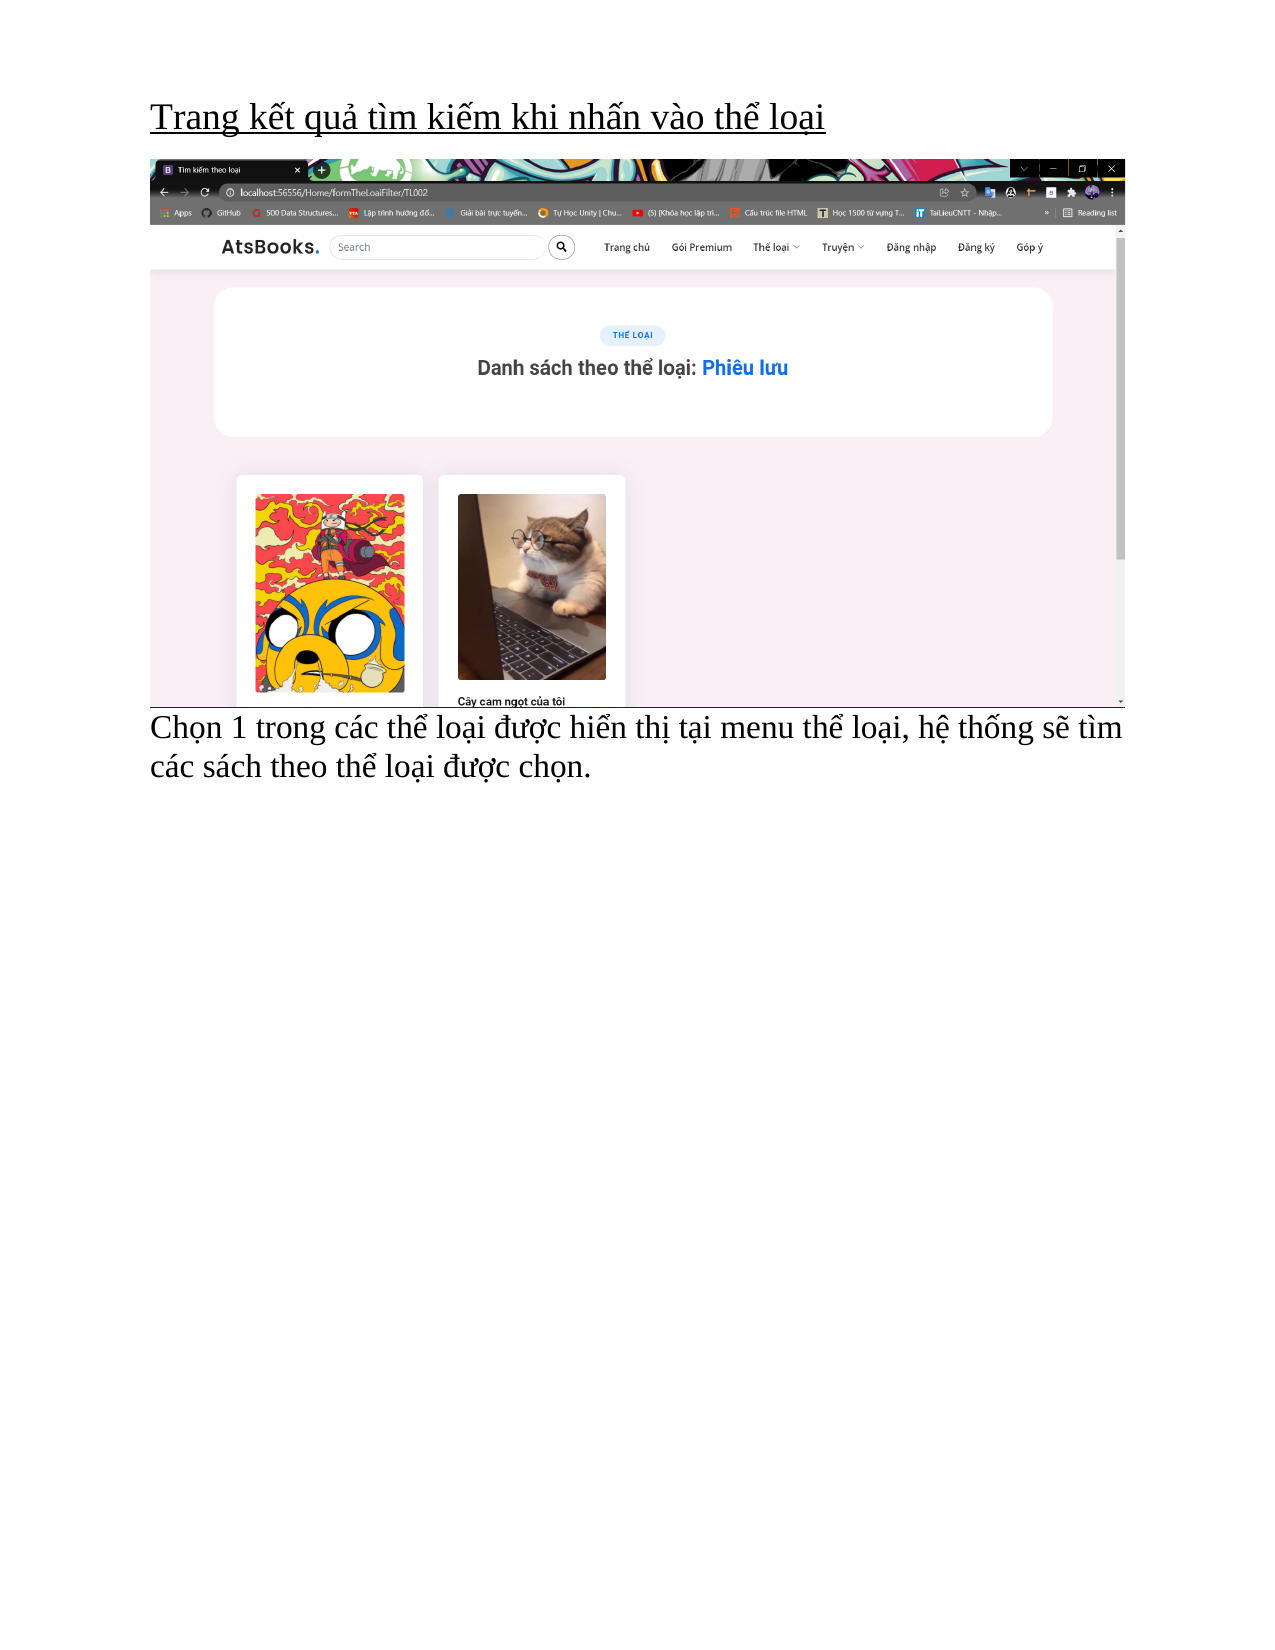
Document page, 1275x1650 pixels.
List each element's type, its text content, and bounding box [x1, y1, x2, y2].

text Chọn 1 trong các thể loại được hiển thị tại menu thể loại, hệ thống sẽ tìm các sách theo thể loại được chọn. [150, 708, 1125, 784]
picture [150, 159, 1125, 708]
text Trang kết quả tìm kiếm khi nhấn vào thể loại [150, 94, 1125, 138]
